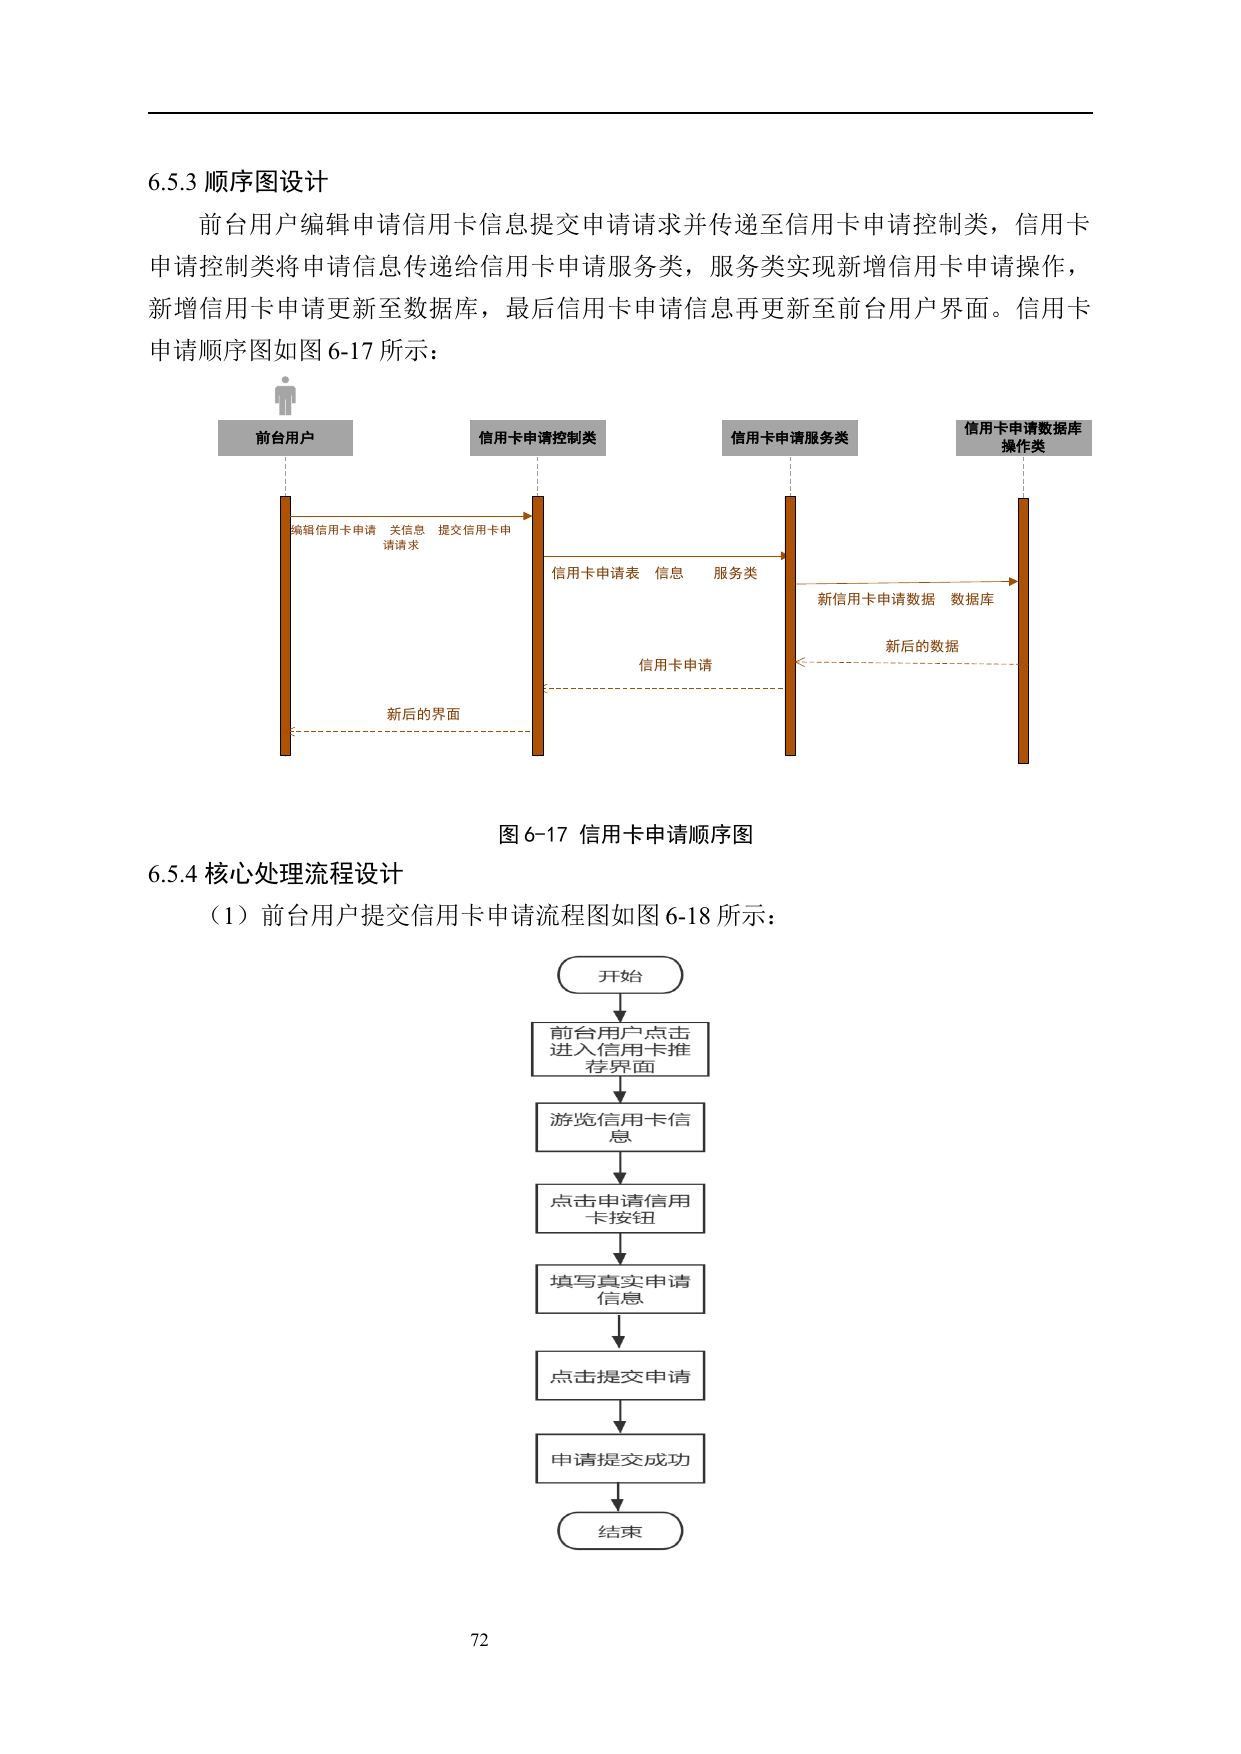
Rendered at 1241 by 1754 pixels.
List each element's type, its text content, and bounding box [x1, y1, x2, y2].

text （1）前台用户提交信用卡申请流程图如图6-18所示： [148, 897, 1093, 931]
subtitle 6.5.3 顺序图设计 [148, 164, 1093, 198]
subtitle 6.5.4 核心处理流程设计 [148, 856, 1093, 890]
text 图6-17 信用卡申请顺序图 [148, 816, 1093, 849]
text 前台用户编辑申请信用卡信息提交申请请求并传递至信用卡申请控制类，信用卡申请控制类将申请信息传递给信用卡申请服务类，服务类实现新增信用卡申请操作，新增信用卡申请更新至数据库，最后信用卡申请信息再更新至前台用户界面。信用卡申请顺序图如图6-17所示： [148, 205, 1093, 367]
picture [502, 938, 739, 1567]
